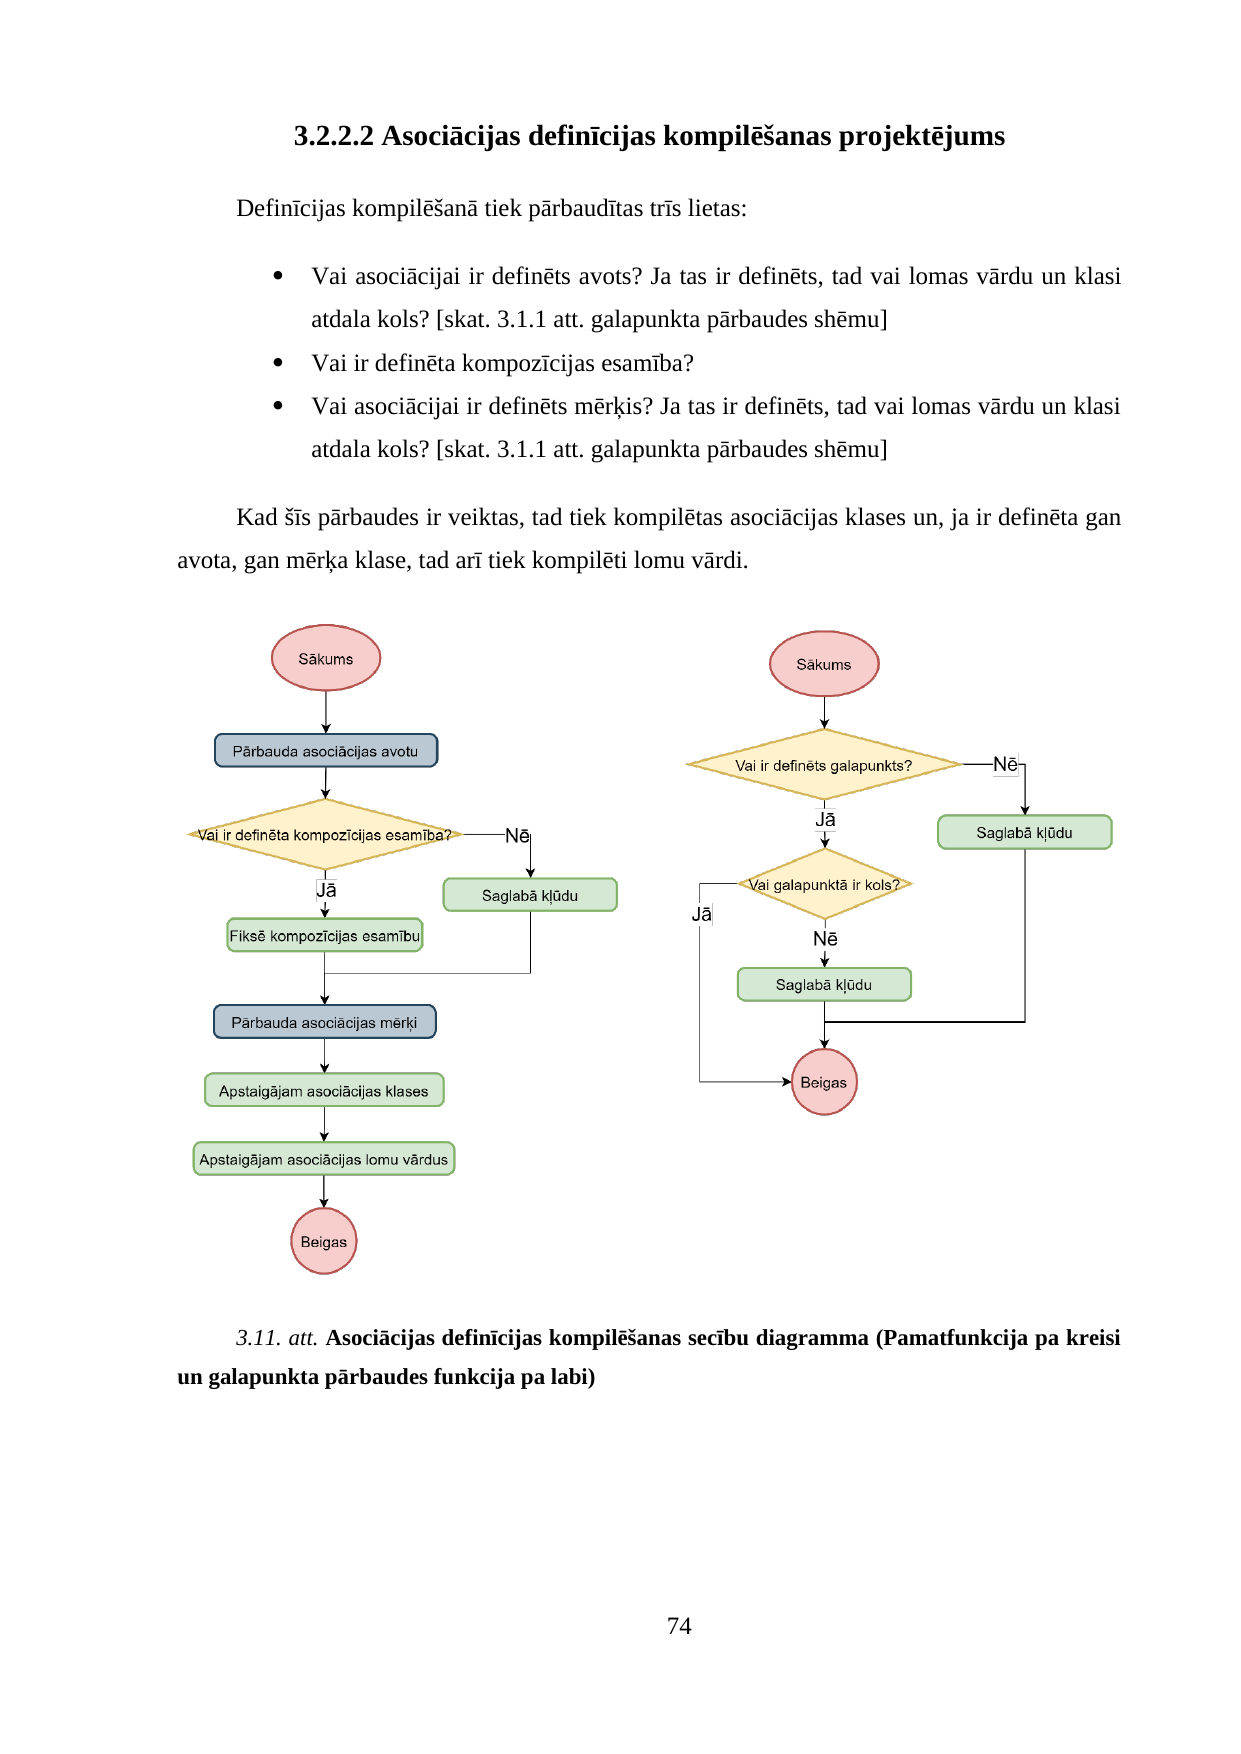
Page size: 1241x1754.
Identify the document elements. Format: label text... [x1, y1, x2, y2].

text 3.11. att. Asociācijas definīcijas kompilēšanas secību diagramma (Pamatfunkcija pa kreisi un galapunkta pārbaudes funkcija pa labi) [177, 1324, 1122, 1390]
text Definīcijas kompilēšanā tiek pārbaudītas trīs lietas: [177, 193, 1122, 222]
picture [177, 613, 1123, 1285]
text Kad šīs pārbaudes ir veiktas, tad tiek kompilētas asociācijas klases un, ja ir definēta gan avota, gan mērķa klase, tad arī tiek kompilēti lomu vārdi. [177, 502, 1122, 574]
list Vai ir definēta kompozīcijas esamība? [273, 348, 1122, 376]
list Vai asociācijai ir definēts avots? Ja tas ir definēts, tad vai lomas vārdu un klasi atdala kols? [skat. 3.1.1 att. galapunkta pārbaudes shēmu] [273, 261, 1122, 333]
subtitle 3.2.2.2 Asociācijas definīcijas kompilēšanas projektējums [177, 118, 1122, 152]
list Vai asociācijai ir definēts mērķis? Ja tas ir definēts, tad vai lomas vārdu un klasi atdala kols? [skat. 3.1.1 att. galapunkta pārbaudes shēmu] [273, 391, 1122, 463]
